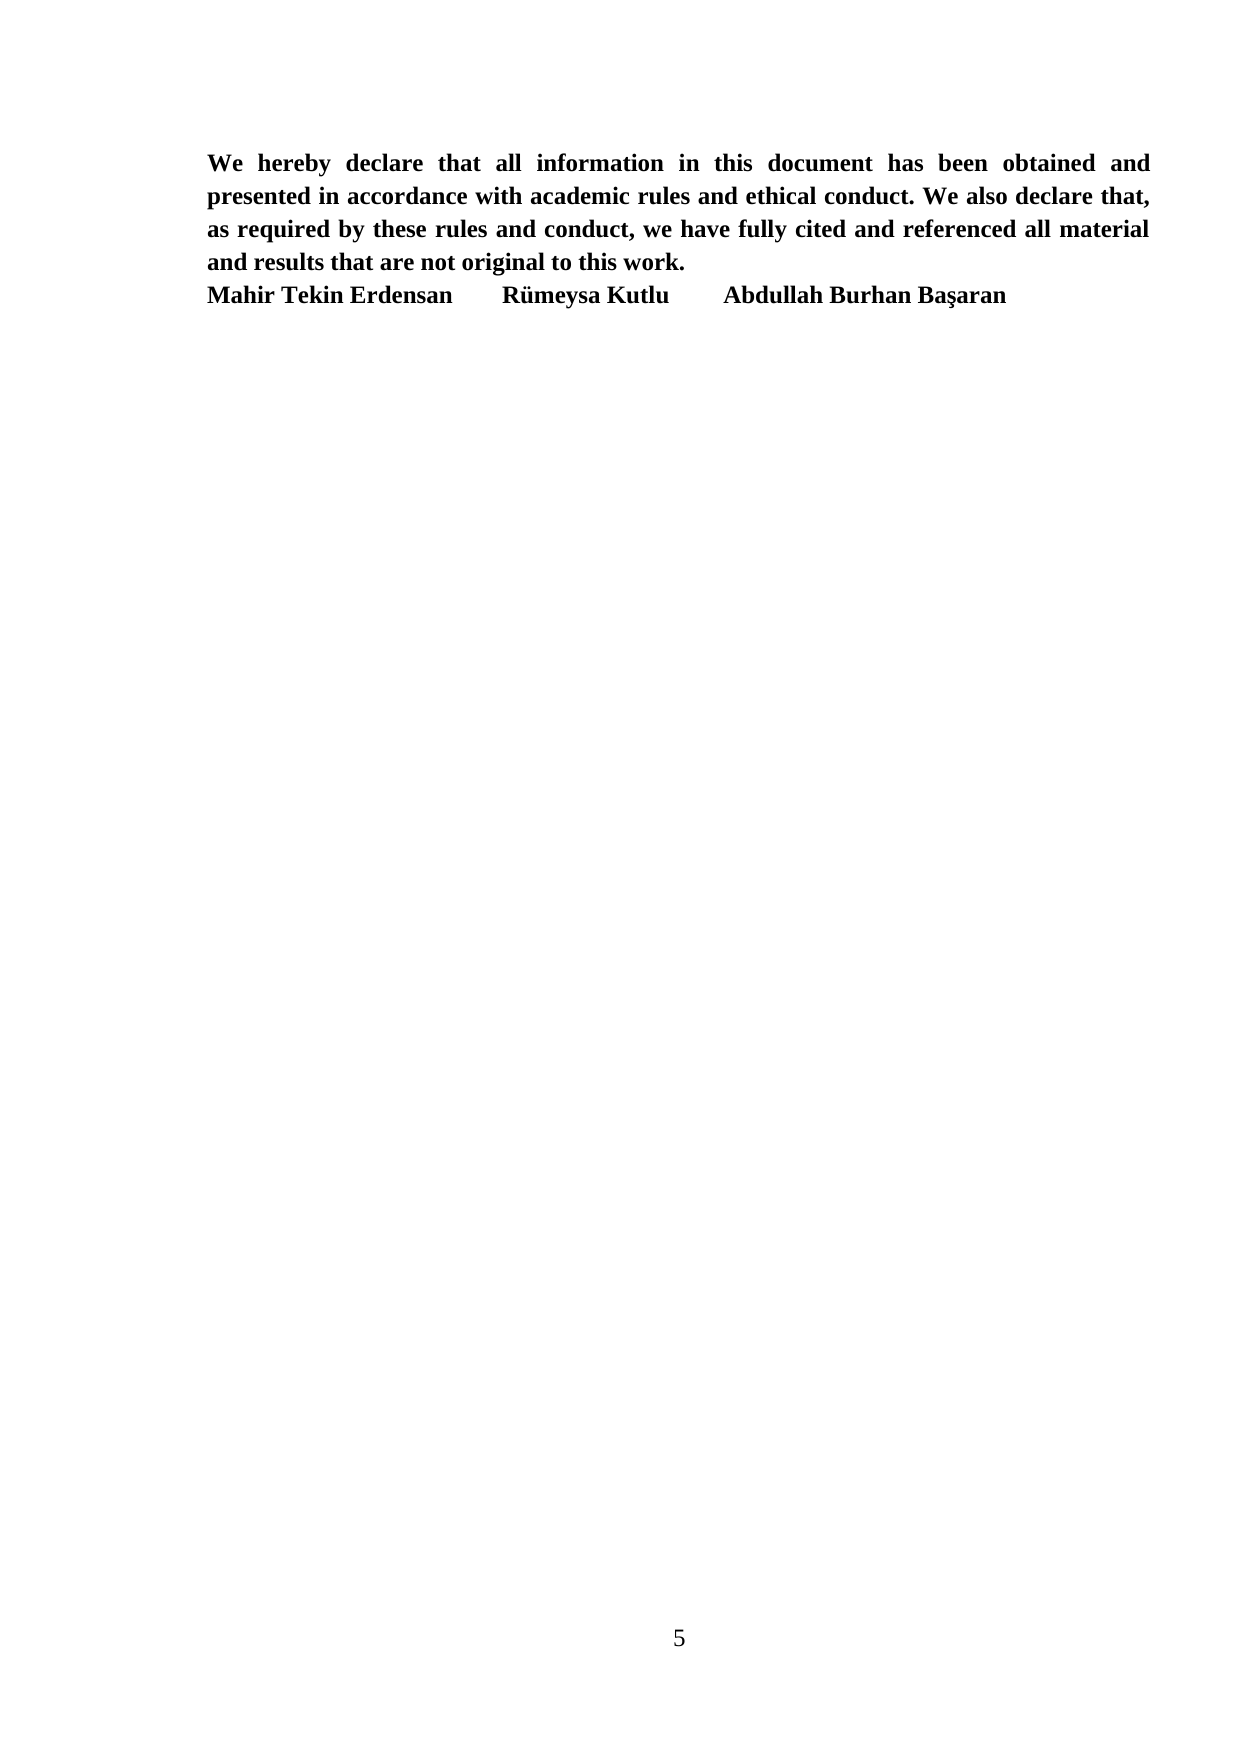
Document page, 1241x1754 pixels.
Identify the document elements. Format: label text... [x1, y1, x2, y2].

text Mahir Tekin Erdensan Rümeysa Kutlu Abdullah Burhan Başaran [207, 280, 1152, 308]
text We hereby declare that all information in this document has been obtained and presented in accordance with academic rules and ethical conduct. We also declare that, as required by these rules and conduct, we have fully cited and referenced all material and results that are not original to this work. [207, 148, 1152, 276]
